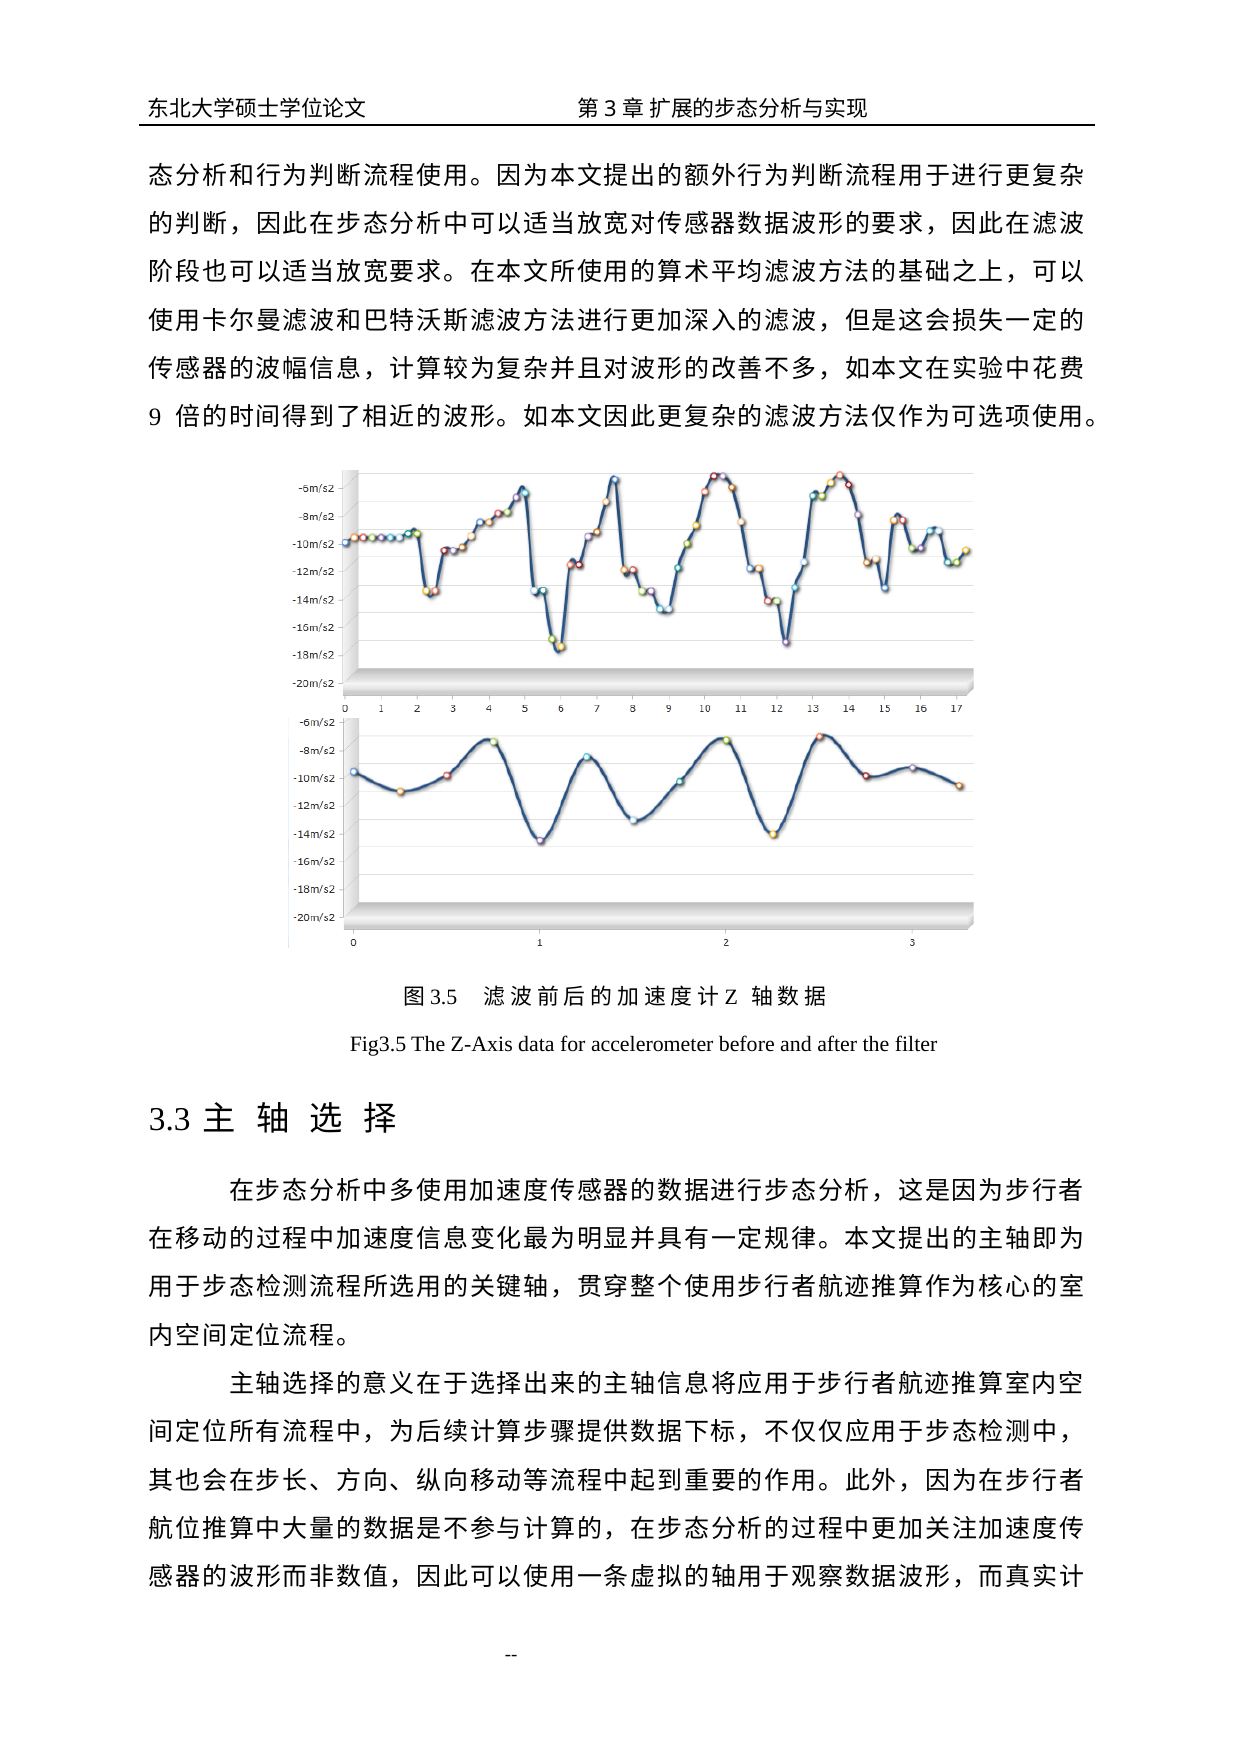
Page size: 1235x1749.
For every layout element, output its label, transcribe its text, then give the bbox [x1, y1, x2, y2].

text Fig3.5 The Z-Axis data for accelerometer before and after the filter [149, 1019, 1086, 1067]
text 图3.5 滤波前后的加速度计Z轴数据 [149, 439, 1086, 1019]
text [149, 1357, 1086, 1599]
subtitle 主轴选择 [149, 1092, 1086, 1140]
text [149, 149, 1086, 439]
text 在步态分析中多使用加速度传感器的数据进行步态分析，这是因为步行者在移动的过程中加速度信息变化最为明显并具有一定规律。本文提出的主轴即为用于步态检测流程所选用的关键轴，贯穿整个使用步行者航迹推算作为核心的室内空间定位流程。 [149, 1164, 1086, 1357]
